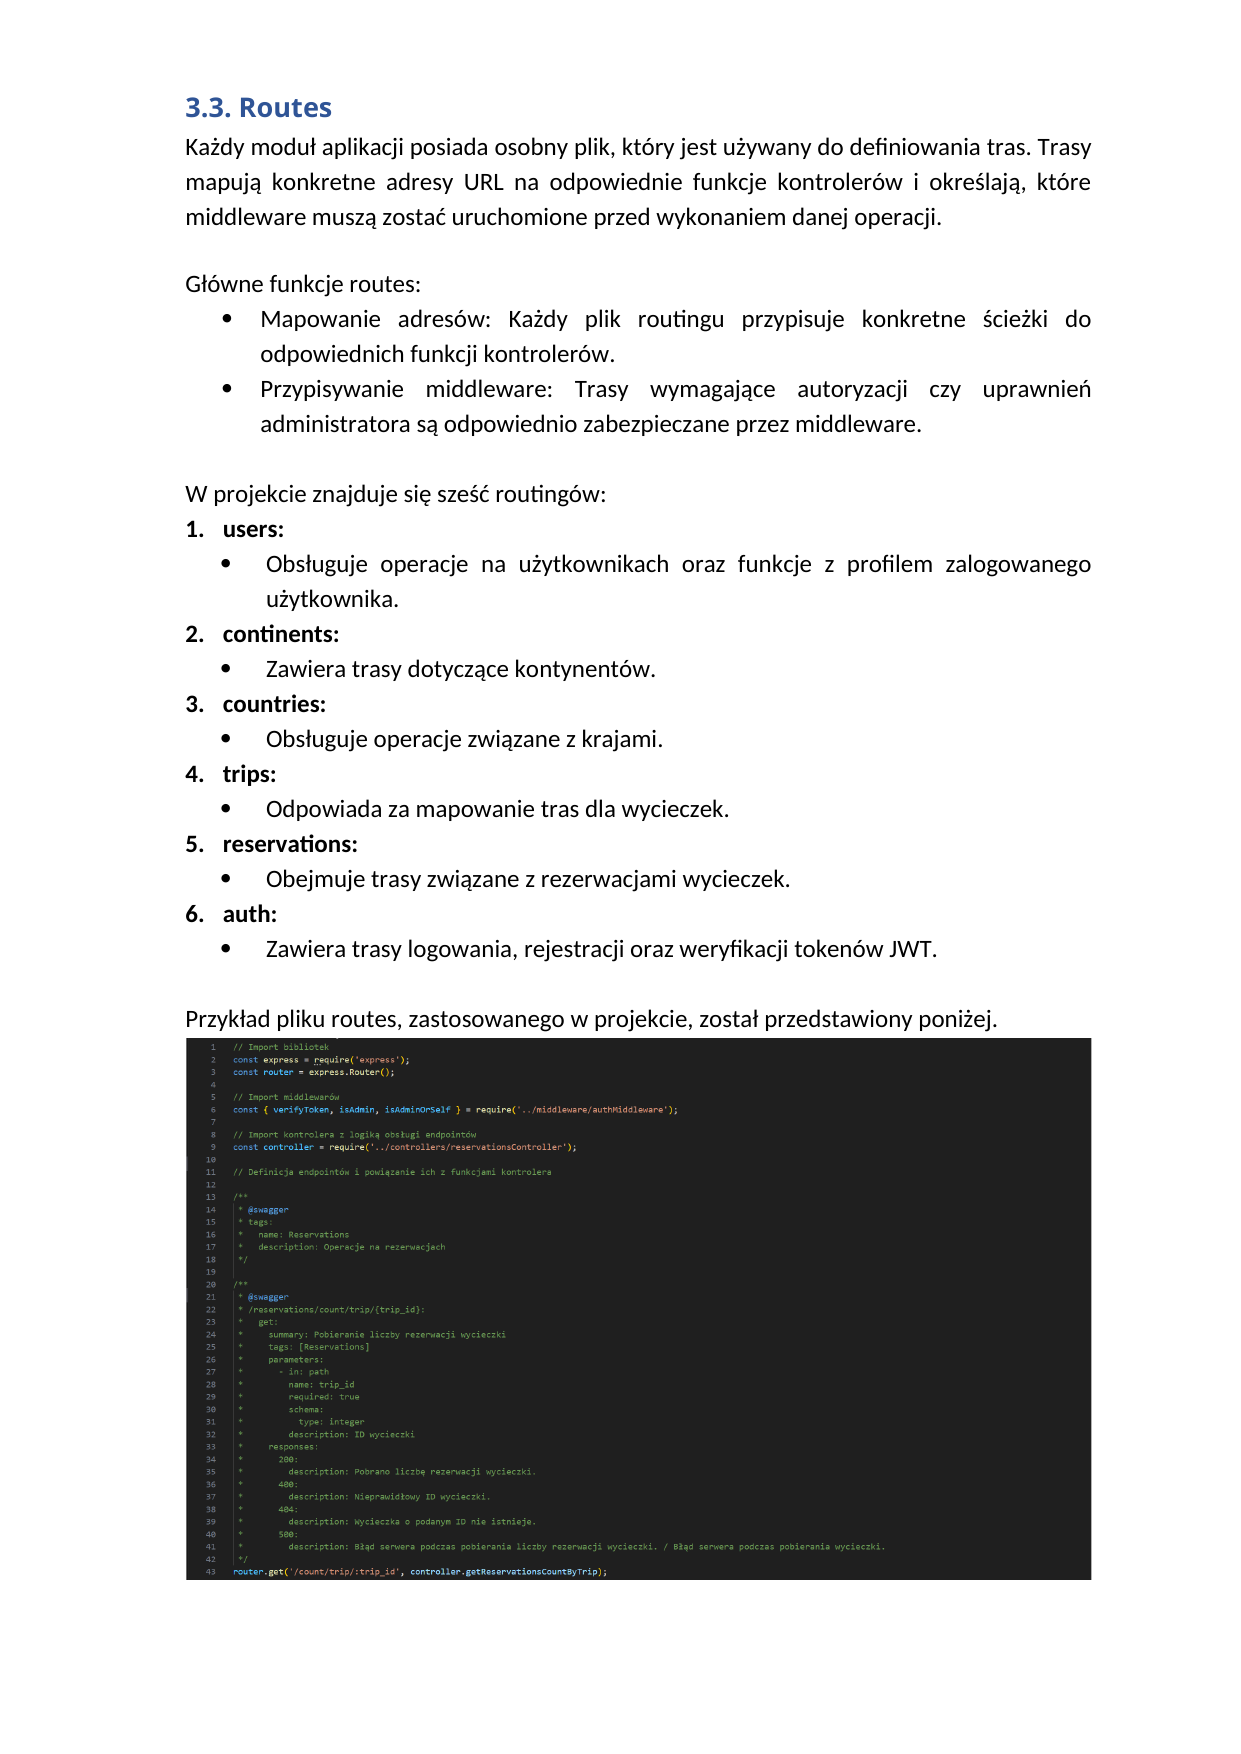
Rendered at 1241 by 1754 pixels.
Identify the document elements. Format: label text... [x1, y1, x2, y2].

list users: [185, 513, 1093, 544]
list Zawiera trasy dotyczące kontynentów. [221, 653, 1093, 684]
list reservations: [185, 828, 1093, 859]
subtitle 3.3. Routes [148, 89, 1093, 126]
list Mapowanie adresów: Każdy plik routingu przypisuje konkretne ścieżki do odpowiednich funkcji kontrolerów. [223, 303, 1093, 369]
text Przykład pliku routes, zastosowanego w projekcie, został przedstawiony poniżej. [185, 1003, 1093, 1034]
text Każdy moduł aplikacji posiada osobny plik, który jest używany do definiowania tras. Trasy mapują konkretne adresy URL na odpowiednie funkcje kontrolerów i określają, które middleware muszą zostać uruchomione przed wykonaniem danej operacji. [185, 131, 1093, 232]
list Przypisywanie middleware: Trasy wymagające autoryzacji czy uprawnień administratora są odpowiednio zabezpieczane przez middleware. [223, 373, 1093, 439]
text W projekcie znajduje się sześć routingów: [185, 478, 1093, 509]
list Obsługuje operacje na użytkownikach oraz funkcje z profilem zalogowanego użytkownika. [221, 548, 1093, 614]
list Obejmuje trasy związane z rezerwacjami wycieczek. [221, 863, 1093, 894]
list Zawiera trasy logowania, rejestracji oraz weryfikacji tokenów JWT. [221, 933, 1093, 964]
list auth: [185, 898, 1093, 929]
list countries: [185, 688, 1093, 719]
list Odpowiada za mapowanie tras dla wycieczek. [221, 793, 1093, 824]
list Obsługuje operacje związane z krajami. [221, 723, 1093, 754]
text Główne funkcje routes: [185, 268, 1093, 299]
list trips: [185, 758, 1093, 789]
picture [186, 1038, 1092, 1580]
list continents: [185, 618, 1093, 649]
